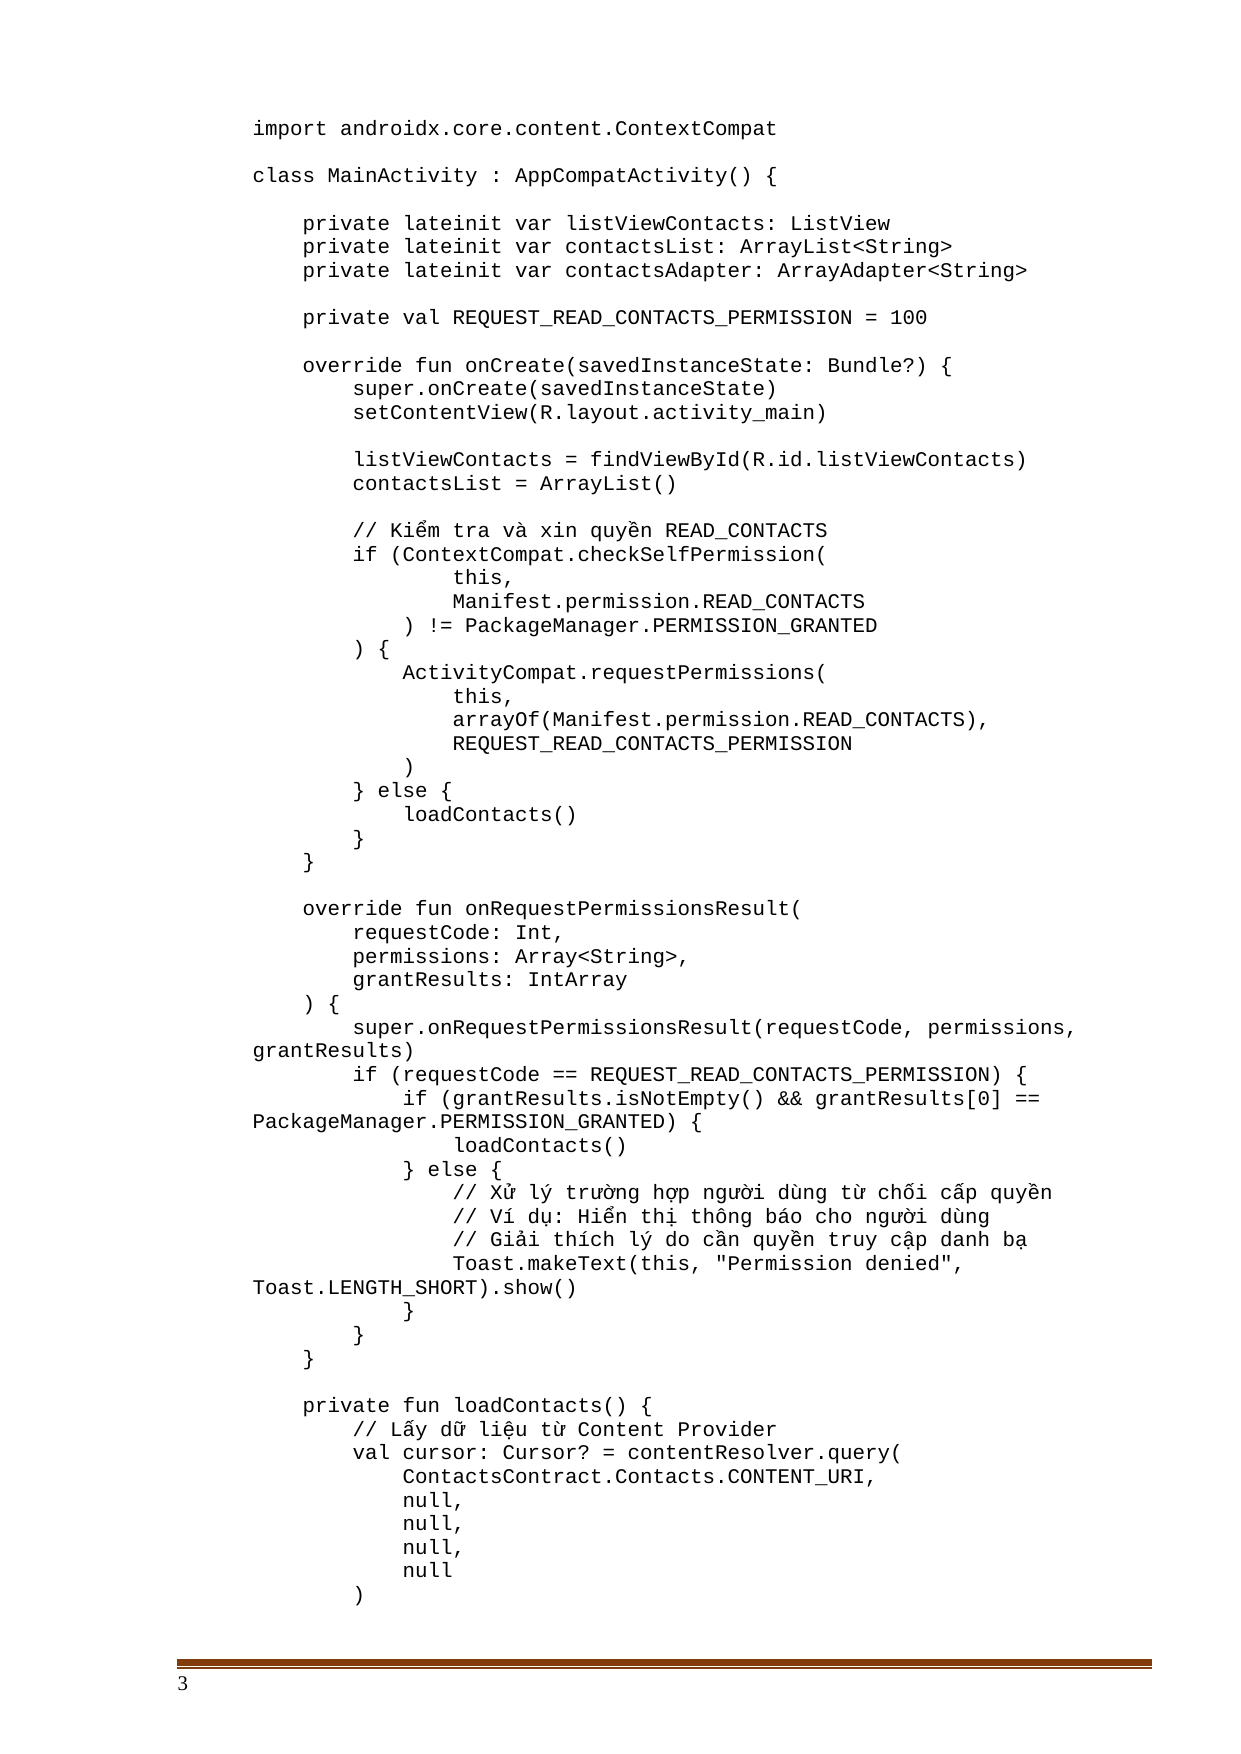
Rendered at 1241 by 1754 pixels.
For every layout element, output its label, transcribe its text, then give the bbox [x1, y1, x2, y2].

text // Kiểm tra và xin quyền READ_CONTACTS [252, 520, 1152, 544]
text requestCode: Int, [252, 922, 1152, 946]
text } [252, 827, 1152, 851]
text null, [252, 1513, 1152, 1537]
text private lateinit var listViewContacts: ListView [252, 213, 1152, 236]
text this, [252, 686, 1152, 709]
text super.onRequestPermissionsResult(requestCode, permissions, grantResults) [252, 1017, 1152, 1064]
text null, [252, 1537, 1152, 1561]
text override fun onCreate(savedInstanceState: Bundle?) { [252, 354, 1152, 378]
text val cursor: Cursor? = contentResolver.query( [252, 1442, 1152, 1466]
text private fun loadContacts() { [252, 1395, 1152, 1419]
text private lateinit var contactsAdapter: ArrayAdapter<String> [252, 260, 1152, 284]
text class MainActivity : AppCompatActivity() { [252, 165, 1152, 189]
text // Giải thích lý do cần quyền truy cập danh bạ [252, 1229, 1152, 1253]
text loadContacts() [252, 804, 1152, 827]
text import androidx.core.content.ContextCompat [252, 118, 1152, 142]
text ) { [252, 993, 1152, 1017]
text override fun onRequestPermissionsResult( [252, 898, 1152, 922]
text } [252, 1300, 1152, 1324]
text // Xử lý trường hợp người dùng từ chối cấp quyền [252, 1182, 1152, 1206]
text listViewContacts = findViewById(R.id.listViewContacts) [252, 449, 1152, 473]
text this, [252, 567, 1152, 591]
text ) != PackageManager.PERMISSION_GRANTED [252, 615, 1152, 638]
text if (requestCode == REQUEST_READ_CONTACTS_PERMISSION) { [252, 1064, 1152, 1088]
text } else { [252, 780, 1152, 804]
text null, [252, 1489, 1152, 1513]
text Manifest.permission.READ_CONTACTS [252, 591, 1152, 615]
text } [252, 1324, 1152, 1348]
text ActivityCompat.requestPermissions( [252, 662, 1152, 686]
text setContentView(R.layout.activity_main) [252, 402, 1152, 426]
text if (ContextCompat.checkSelfPermission( [252, 544, 1152, 567]
text permissions: Array<String>, [252, 946, 1152, 969]
text REQUEST_READ_CONTACTS_PERMISSION [252, 733, 1152, 757]
text arrayOf(Manifest.permission.READ_CONTACTS), [252, 709, 1152, 733]
text if (grantResults.isNotEmpty() && grantResults[0] == PackageManager.PERMISSION_GRANTED) { [252, 1088, 1152, 1135]
text // Lấy dữ liệu từ Content Provider [252, 1419, 1152, 1442]
text null [252, 1561, 1152, 1584]
text private val REQUEST_READ_CONTACTS_PERMISSION = 100 [252, 307, 1152, 331]
text // Ví dụ: Hiển thị thông báo cho người dùng [252, 1206, 1152, 1229]
text ) [252, 757, 1152, 780]
text } else { [252, 1158, 1152, 1182]
text Toast.makeText(this, "Permission denied", Toast.LENGTH_SHORT).show() [252, 1253, 1152, 1300]
text private lateinit var contactsList: ArrayList<String> [252, 236, 1152, 260]
text ) { [252, 638, 1152, 662]
text ContactsContract.Contacts.CONTENT_URI, [252, 1466, 1152, 1489]
text super.onCreate(savedInstanceState) [252, 378, 1152, 402]
text grantResults: IntArray [252, 969, 1152, 993]
text contactsList = ArrayList() [252, 473, 1152, 496]
text } [252, 851, 1152, 875]
text ) [252, 1584, 1152, 1608]
text loadContacts() [252, 1135, 1152, 1158]
text } [252, 1348, 1152, 1371]
